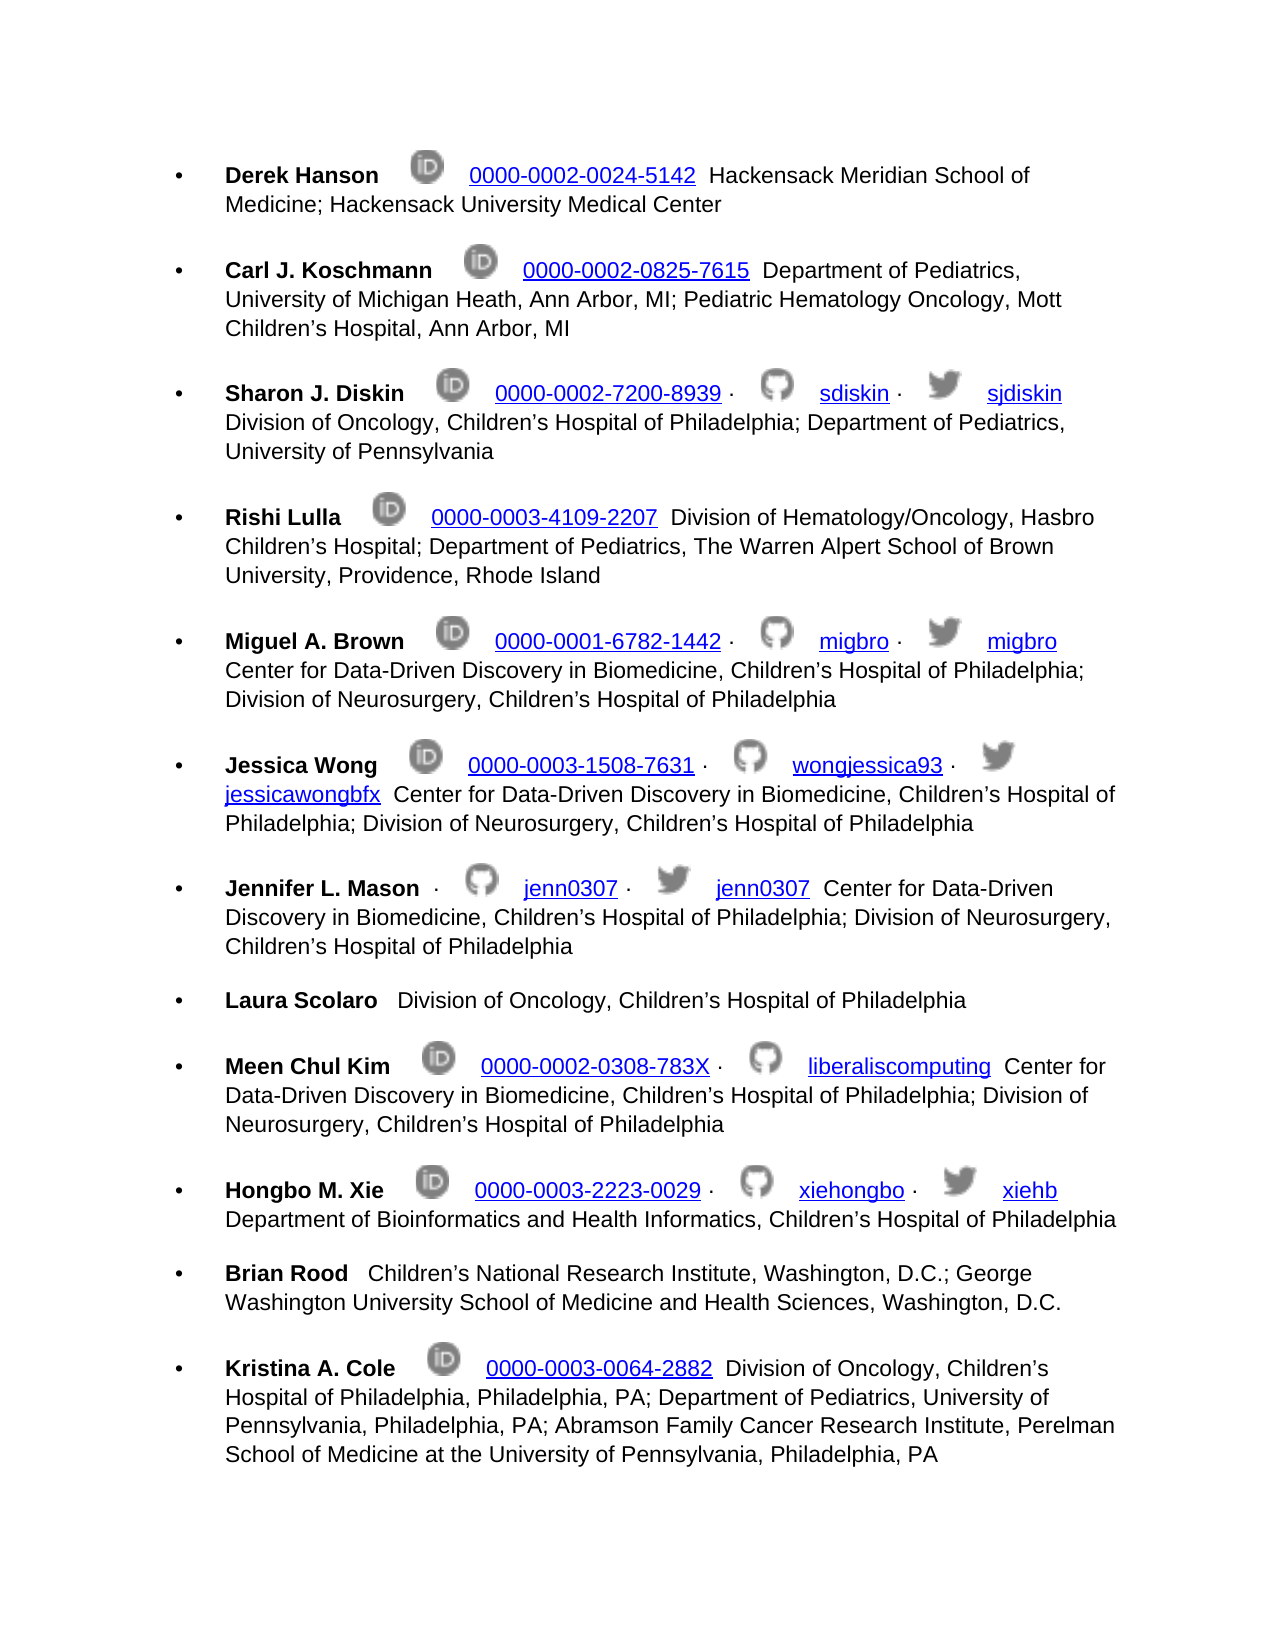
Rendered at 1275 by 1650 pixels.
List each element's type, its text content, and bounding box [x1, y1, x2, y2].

picture [928, 368, 962, 402]
picture [982, 739, 1016, 774]
picture [415, 1165, 449, 1199]
picture [657, 863, 691, 897]
list Carl J. Koschmann 0000-0002-0825-7615 Department of Pediatrics, University of Michigan Heath, Ann Arbor, MI; Pediatric Hematology Oncology, Mott Children’s Hospital, Ann Arbor, MI [175, 245, 1125, 341]
list Miguel A. Brown 0000-0001-6782-1442 · migbro · migbro Center for Data-Driven Discovery in Biomedicine, Children’s Hospital of Philadelphia; Division of Neurosurgery, Children’s Hospital of Philadelphia [175, 616, 1125, 712]
list Rishi Lulla 0000-0003-4109-2207 Division of Hematology/Oncology, Hasbro Children’s Hospital; Department of Pediatrics, The Warren Alpert School of Brown University, Providence, Rhode Island [175, 492, 1125, 588]
list Kristina A. Cole 0000-0003-0064-2882 Division of Oncology, Children’s Hospital of Philadelphia, Philadelphia, PA; Department of Pediatrics, University of Pennsylvania, Philadelphia, PA; Abramson Family Cancer Research Institute, Perelman School of Medicine at the University of Pennsylvania, Philadelphia, PA [175, 1343, 1125, 1468]
picture [422, 1041, 456, 1075]
list Hongbo M. Xie 0000-0003-2223-0029 · xiehongbo · xiehb Department of Bioinformatics and Health Informatics, Children’s Hospital of Philadelphia [175, 1165, 1125, 1232]
picture [760, 368, 794, 402]
picture [409, 739, 443, 774]
list Brian Rood Children’s National Research Institute, Washington, D.C.; George Washington University School of Medicine and Health Sciences, Washington, D.C. [175, 1260, 1125, 1315]
picture [410, 150, 444, 184]
picture [427, 1342, 461, 1376]
picture [436, 368, 470, 402]
list Derek Hanson 0000-0002-0024-5142 Hackensack Meridian School of Medicine; Hackensack University Medical Center [175, 150, 1125, 217]
list Jessica Wong 0000-0003-1508-7631 · wongjessica93 · jessicawongbfx Center for Data-Driven Discovery in Biomedicine, Children’s Hospital of Philadelphia; Division of Neurosurgery, Children’s Hospital of Philadelphia [175, 740, 1125, 836]
list Laura Scolaro Division of Oncology, Children’s Hospital of Philadelphia [175, 987, 1125, 1014]
picture [928, 616, 962, 650]
picture [760, 616, 794, 650]
picture [464, 244, 498, 279]
picture [740, 1165, 774, 1199]
picture [733, 739, 768, 774]
list Sharon J. Diskin 0000-0002-7200-8939 · sdiskin · sjdiskin Division of Oncology, Children’s Hospital of Philadelphia; Department of Pediatrics, University of Pennsylvania [175, 368, 1125, 465]
list Meen Chul Kim 0000-0002-0308-783X · liberaliscomputing Center for Data-Driven Discovery in Biomedicine, Children’s Hospital of Philadelphia; Division of Neurosurgery, Children’s Hospital of Philadelphia [175, 1041, 1125, 1137]
list Jennifer L. Mason · jenn0307 · jenn0307 Center for Data-Driven Discovery in Biomedicine, Children’s Hospital of Philadelphia; Division of Neurosurgery, Children’s Hospital of Philadelphia [175, 863, 1125, 960]
picture [749, 1041, 783, 1075]
picture [436, 616, 470, 650]
picture [943, 1165, 978, 1199]
picture [372, 492, 406, 526]
picture [465, 863, 499, 897]
